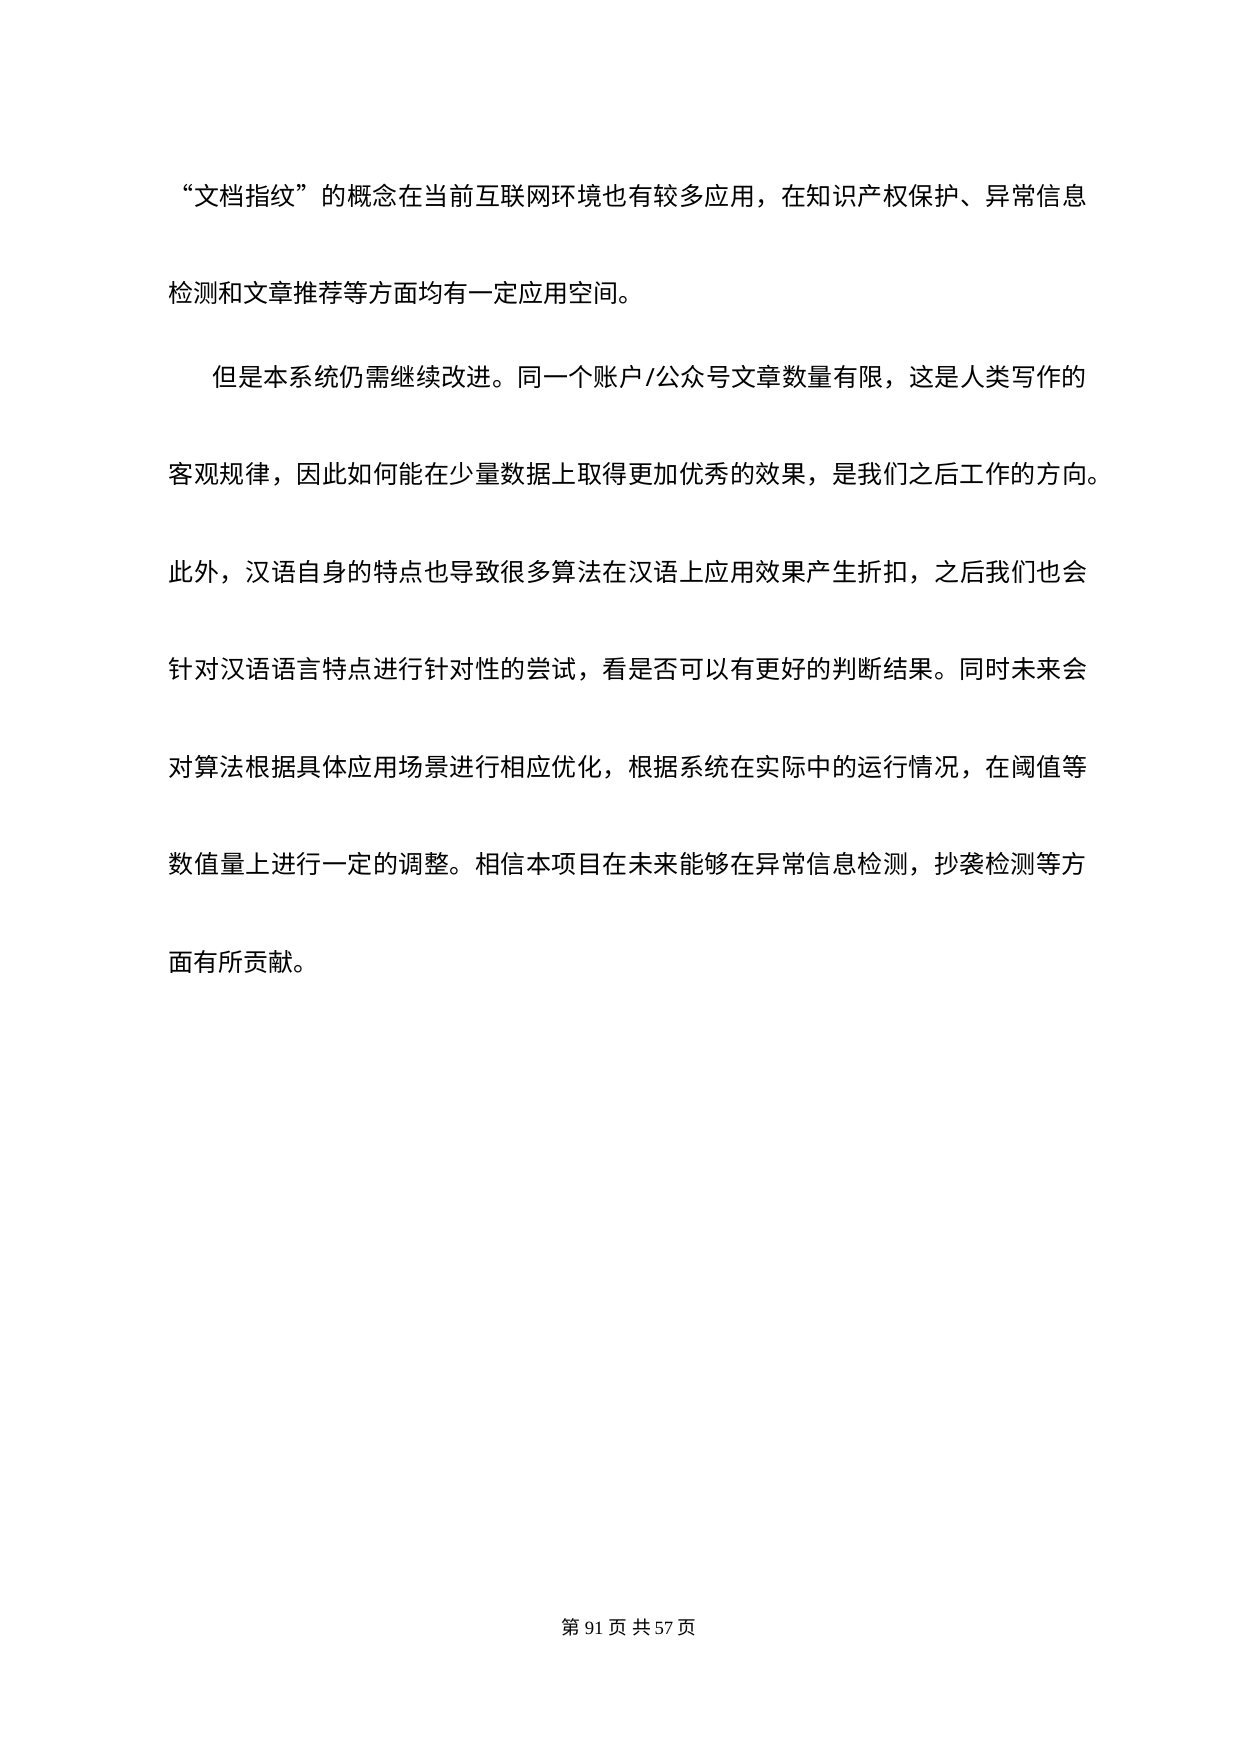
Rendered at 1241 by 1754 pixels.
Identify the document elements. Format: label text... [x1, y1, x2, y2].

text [169, 162, 1087, 324]
text 但是本系统仍需继续改进。同一个账户/公众号文章数量有限，这是人类写作的客观规律，因此如何能在少量数据上取得更加优秀的效果，是我们之后工作的方向。此外，汉语自身的特点也导致很多算法在汉语上应用效果产生折扣，之后我们也会针对汉语语言特点进行针对性的尝试，看是否可以有更好的判断结果。同时未来会对算法根据具体应用场景进行相应优化，根据系统在实际中的运行情况，在阈值等数值量上进行一定的调整。相信本项目在未来能够在异常信息检测，抄袭检测等方面有所贡献。 [169, 343, 1087, 993]
